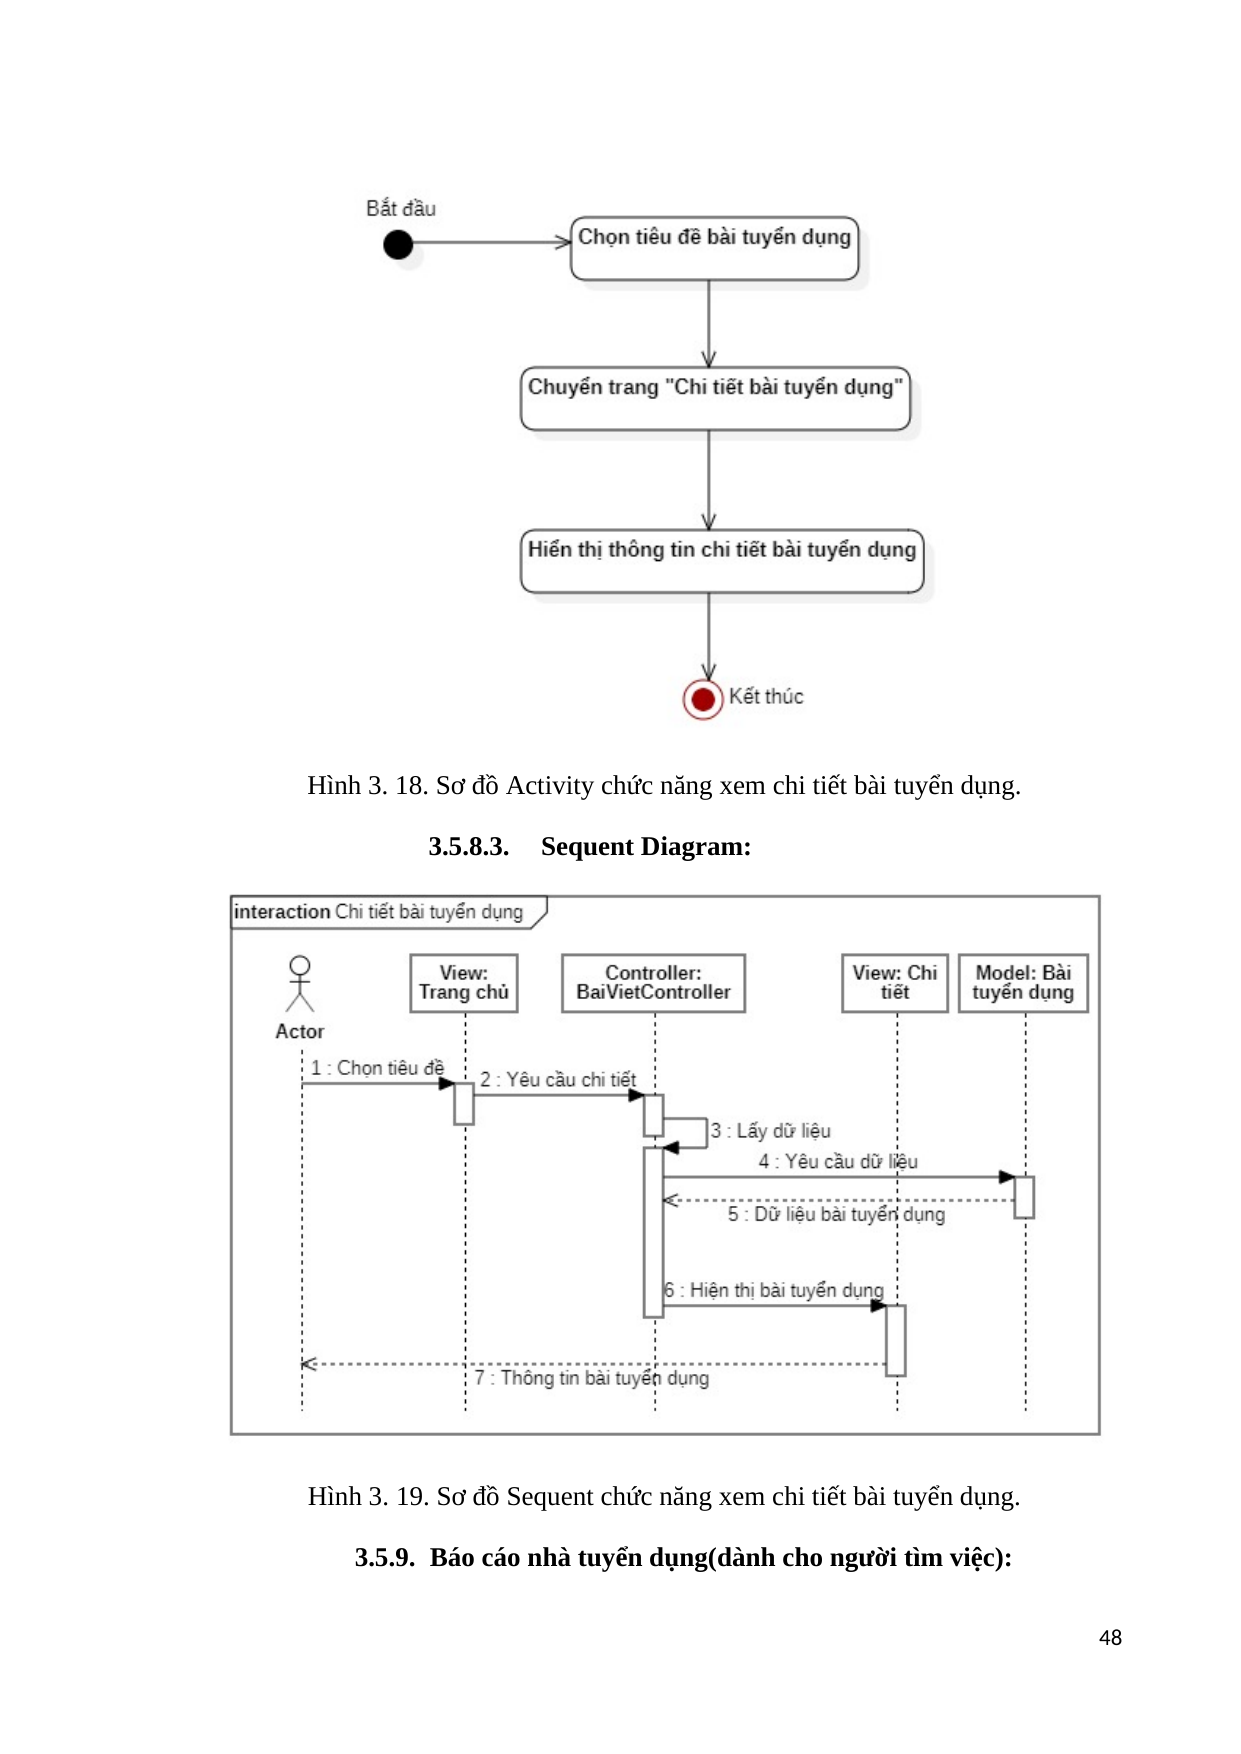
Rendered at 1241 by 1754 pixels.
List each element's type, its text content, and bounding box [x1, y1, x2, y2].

text Sequent Diagram: [428, 830, 1122, 861]
text Báo cáo nhà tuyển dụng(dành cho người tìm việc): [354, 1541, 1122, 1572]
picture [217, 883, 1112, 1450]
picture [343, 177, 986, 739]
text Hình 3. 18. Sơ đồ Activity chức năng xem chi tiết bài tuyển dụng. [207, 769, 1122, 801]
text Hình 3. 19. Sơ đồ Sequent chức năng xem chi tiết bài tuyển dụng. [207, 1480, 1122, 1512]
